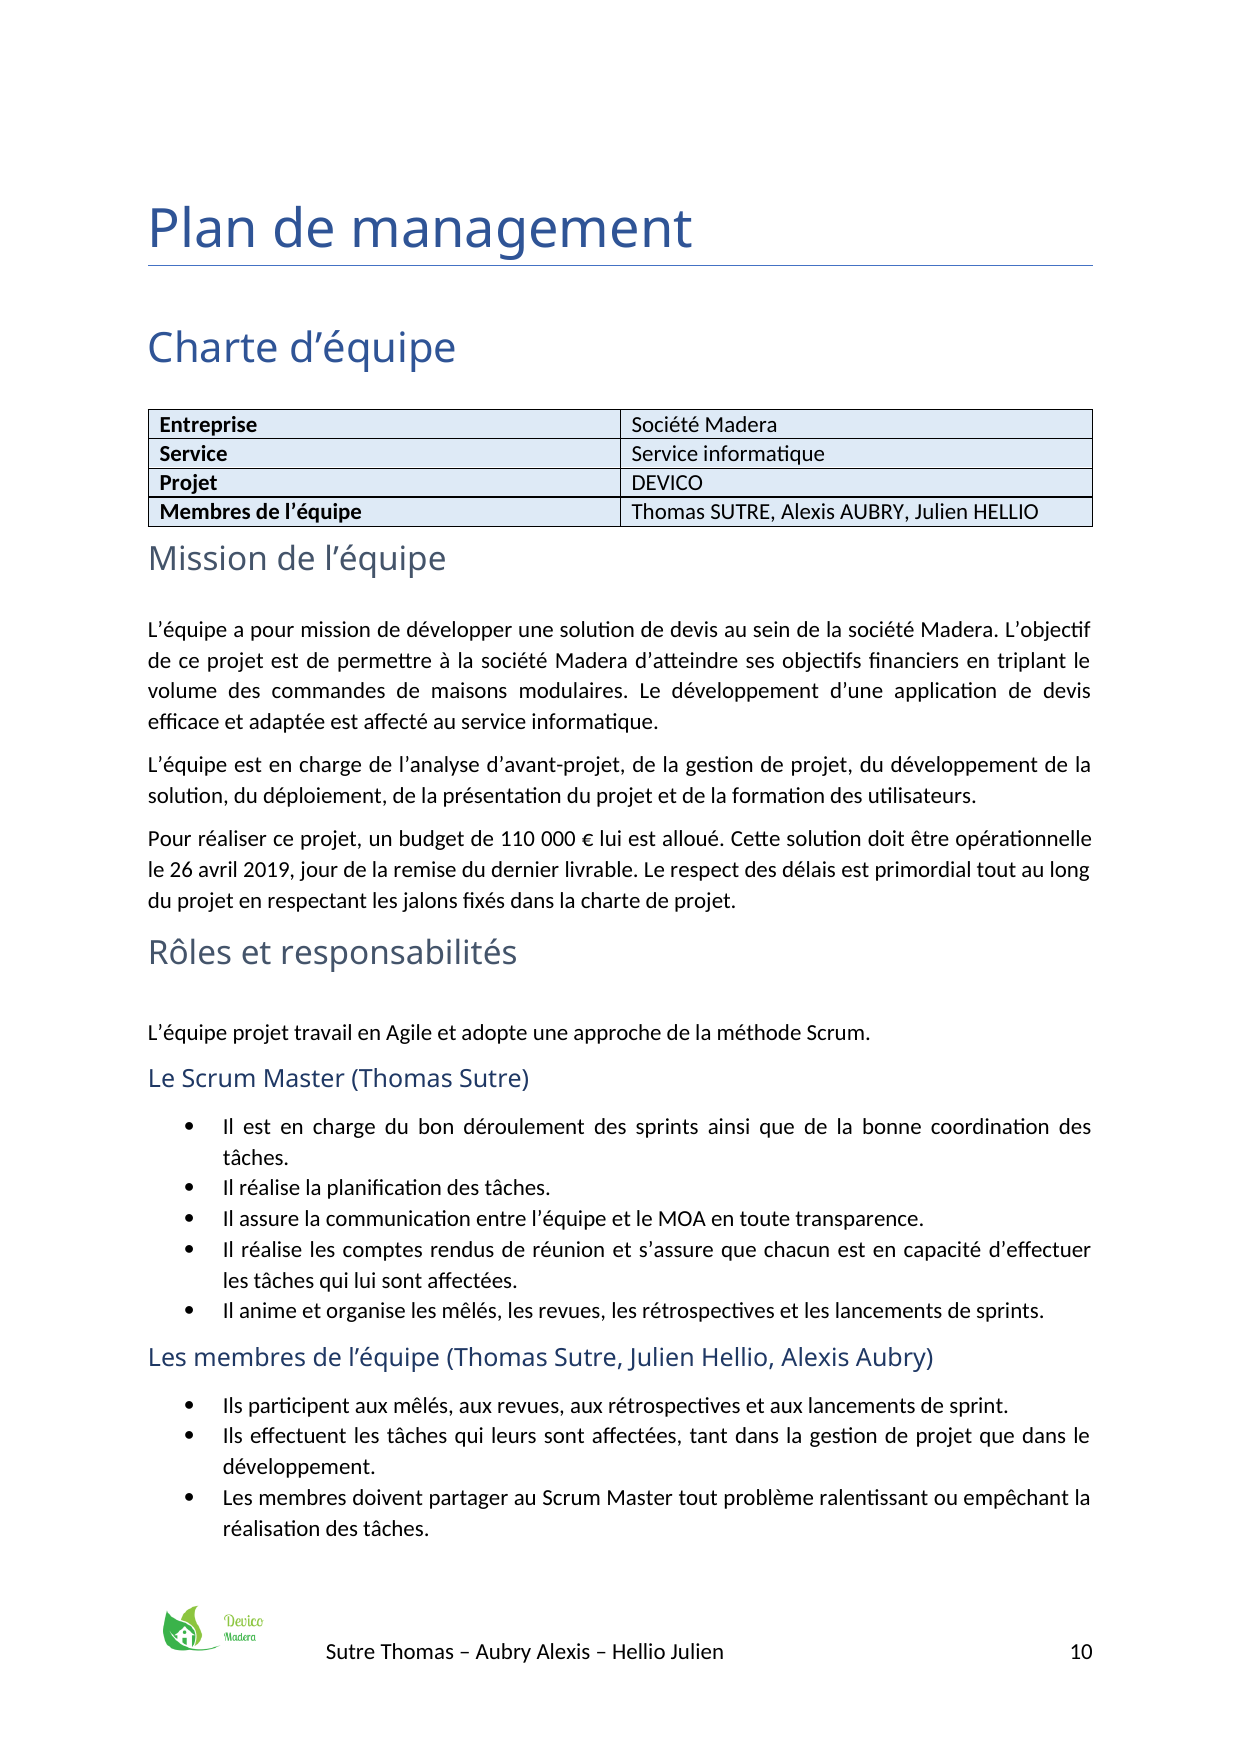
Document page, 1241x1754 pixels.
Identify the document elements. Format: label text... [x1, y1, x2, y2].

list Les membres doivent partager au Scrum Master tout problème ralentissant ou empêchant la réalisation des tâches. [185, 1483, 1093, 1542]
text L’équipe est en charge de l’analyse d’avant-projet, de la gestion de projet, du développement de la solution, du déploiement, de la présentation du projet et de la formation des utilisateurs. [148, 751, 1093, 809]
text L’équipe projet travail en Agile et adopte une approche de la méthode Scrum. [148, 1018, 1093, 1046]
list Ils participent aux mêlés, aux revues, aux rétrospectives et aux lancements de sprint. [185, 1391, 1093, 1419]
table_cell Service [149, 439, 620, 467]
table_cell DEVICO [621, 469, 1092, 496]
text Pour réaliser ce projet, un budget de 110 000 € lui est alloué. Cette solution doit être opérationnelle le 26 avril 2019, jour de la remise du dernier livrable. Le respect des délais est primordial tout au long du projet en respectant les jalons fixés dans la charte de projet. [148, 824, 1093, 914]
subtitle Plan de management [148, 189, 1093, 265]
list Il réalise la planification des tâches. [185, 1173, 1093, 1202]
picture [147, 1587, 289, 1660]
text L’équipe a pour mission de développer une solution de devis au sein de la société Madera. L’objectif de ce projet est de permettre à la société Madera d’atteindre ses objectifs financiers en triplant le volume des commandes de maisons modulaires. Le développement d’une application de devis efficace et adaptée est affecté au service informatique. [148, 615, 1093, 735]
table_cell Membres de l’équipe [149, 498, 620, 526]
list Il assure la communication entre l’équipe et le MOA en toute transparence. [185, 1204, 1093, 1232]
table_header Société Madera [621, 410, 1092, 438]
subtitle Le Scrum Master (Thomas Sutre) [148, 1061, 1093, 1095]
subtitle Charte d’équipe [148, 318, 1093, 374]
list Ils effectuent les tâches qui leurs sont affectées, tant dans la gestion de projet que dans le développement. [185, 1421, 1093, 1480]
table_header Entreprise [149, 410, 620, 438]
table_cell Projet [149, 469, 620, 496]
list Il réalise les comptes rendus de réunion et s’assure que chacun est en capacité d’effectuer les tâches qui lui sont affectées. [185, 1235, 1093, 1294]
subtitle Rôles et responsabilités [148, 929, 1093, 974]
subtitle Les membres de l’équipe (Thomas Sutre, Julien Hellio, Alexis Aubry) [148, 1340, 1093, 1374]
list Il anime et organise les mêlés, les revues, les rétrospectives et les lancements de sprints. [185, 1296, 1093, 1324]
list Il est en charge du bon déroulement des sprints ainsi que de la bonne coordination des tâches. [185, 1112, 1093, 1171]
table_cell Service informatique [621, 439, 1092, 467]
subtitle Mission de l’équipe [148, 535, 1093, 580]
table_cell Thomas SUTRE, Alexis AUBRY, Julien HELLIO [621, 498, 1092, 526]
